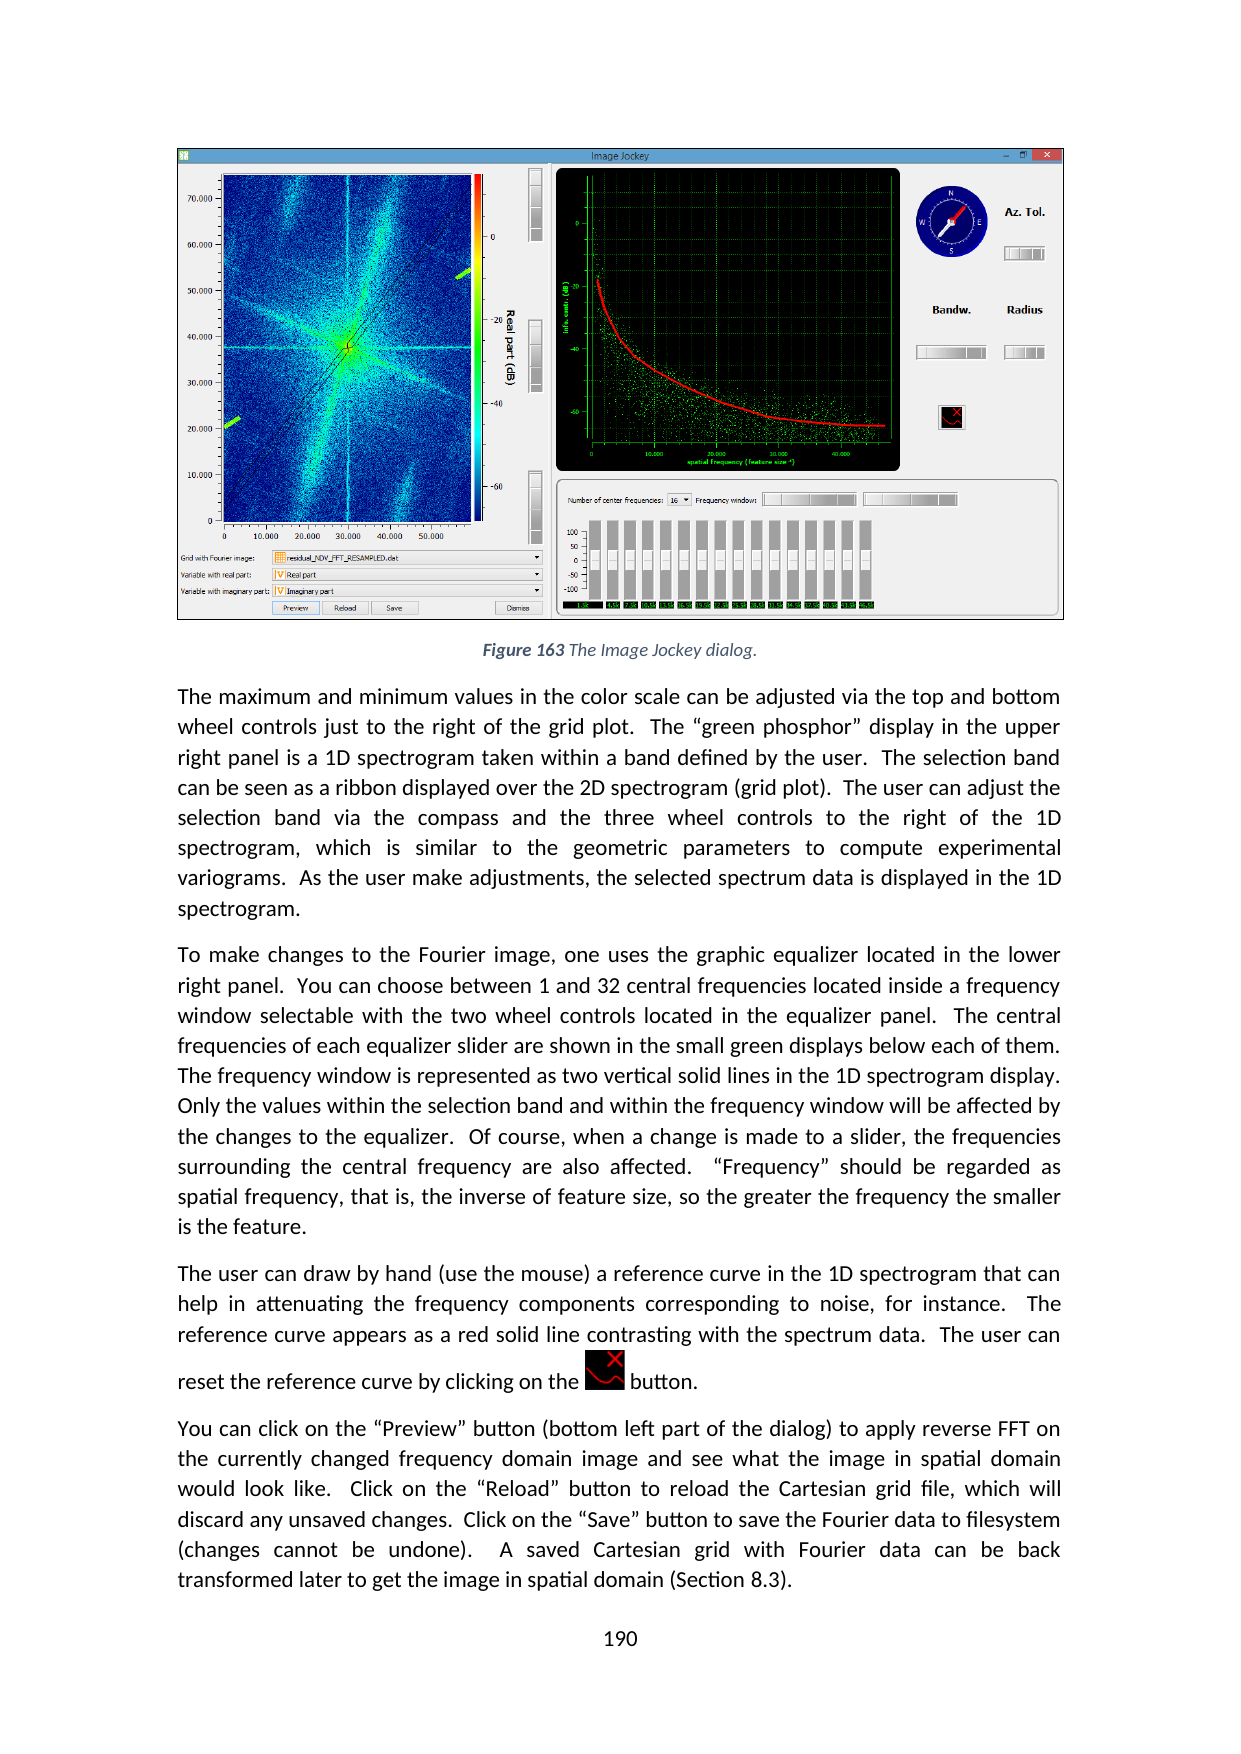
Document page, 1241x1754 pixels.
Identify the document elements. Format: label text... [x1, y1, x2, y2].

text To make changes to the Fourier image, one uses the graphic equalizer located in the lower right panel. You can choose between 1 and 32 central frequencies located inside a frequency window selectable with the two wheel controls located in the equalizer panel. The central frequencies of each equalizer slider are shown in the small green displays below each of them. The frequency window is represented as two vertical solid lines in the 1D spectrogram display. Only the values within the selection band and within the frequency window will be affected by the changes to the equalizer. Of course, when a change is made to a slider, the frequencies surrounding the central frequency are also affected. “Frequency” should be regarded as spatial frequency, that is, the inverse of feature size, so the greater the frequency the smaller is the feature. [177, 941, 1063, 1241]
picture [585, 1350, 625, 1390]
text You can click on the “Preview” button (bottom left part of the dialog) to apply reverse FFT on the currently changed frequency domain image and see what the image in spatial domain would look like. Click on the “Reload” button to reload the Cartesian grid file, which will discard any unsaved changes. Click on the “Save” button to save the Fourier data to filesystem (changes cannot be undone). A saved Cartesian grid with Fourier data can be back transformed later to get the image in spatial domain (Section 8.3). [177, 1414, 1063, 1593]
picture [178, 149, 1063, 619]
text Figure 163 The Image Jockey dialog. [177, 638, 1063, 661]
text The maximum and minimum values in the color scale can be adjusted via the top and bottom wheel controls just to the right of the grid plot. The “green phosphor” display in the upper right panel is a 1D spectrogram taken within a band defined by the user. The selection band can be seen as a ribbon displayed over the 2D spectrogram (grid plot). The user can adjust the selection band via the compass and the three wheel controls to the right of the 1D spectrogram, which is similar to the geometric parameters to compute experimental variograms. As the user make adjustments, the selected spectrum data is displayed in the 1D spectrogram. [177, 682, 1063, 922]
text The user can draw by hand (use the mouse) a reference curve in the 1D spectrogram that can help in attenuating the frequency components corresponding to noise, for instance. The reference curve appears as a red solid line contrasting with the spectrum data. The user can reset the reference curve by clicking on the button. [177, 1259, 1063, 1395]
